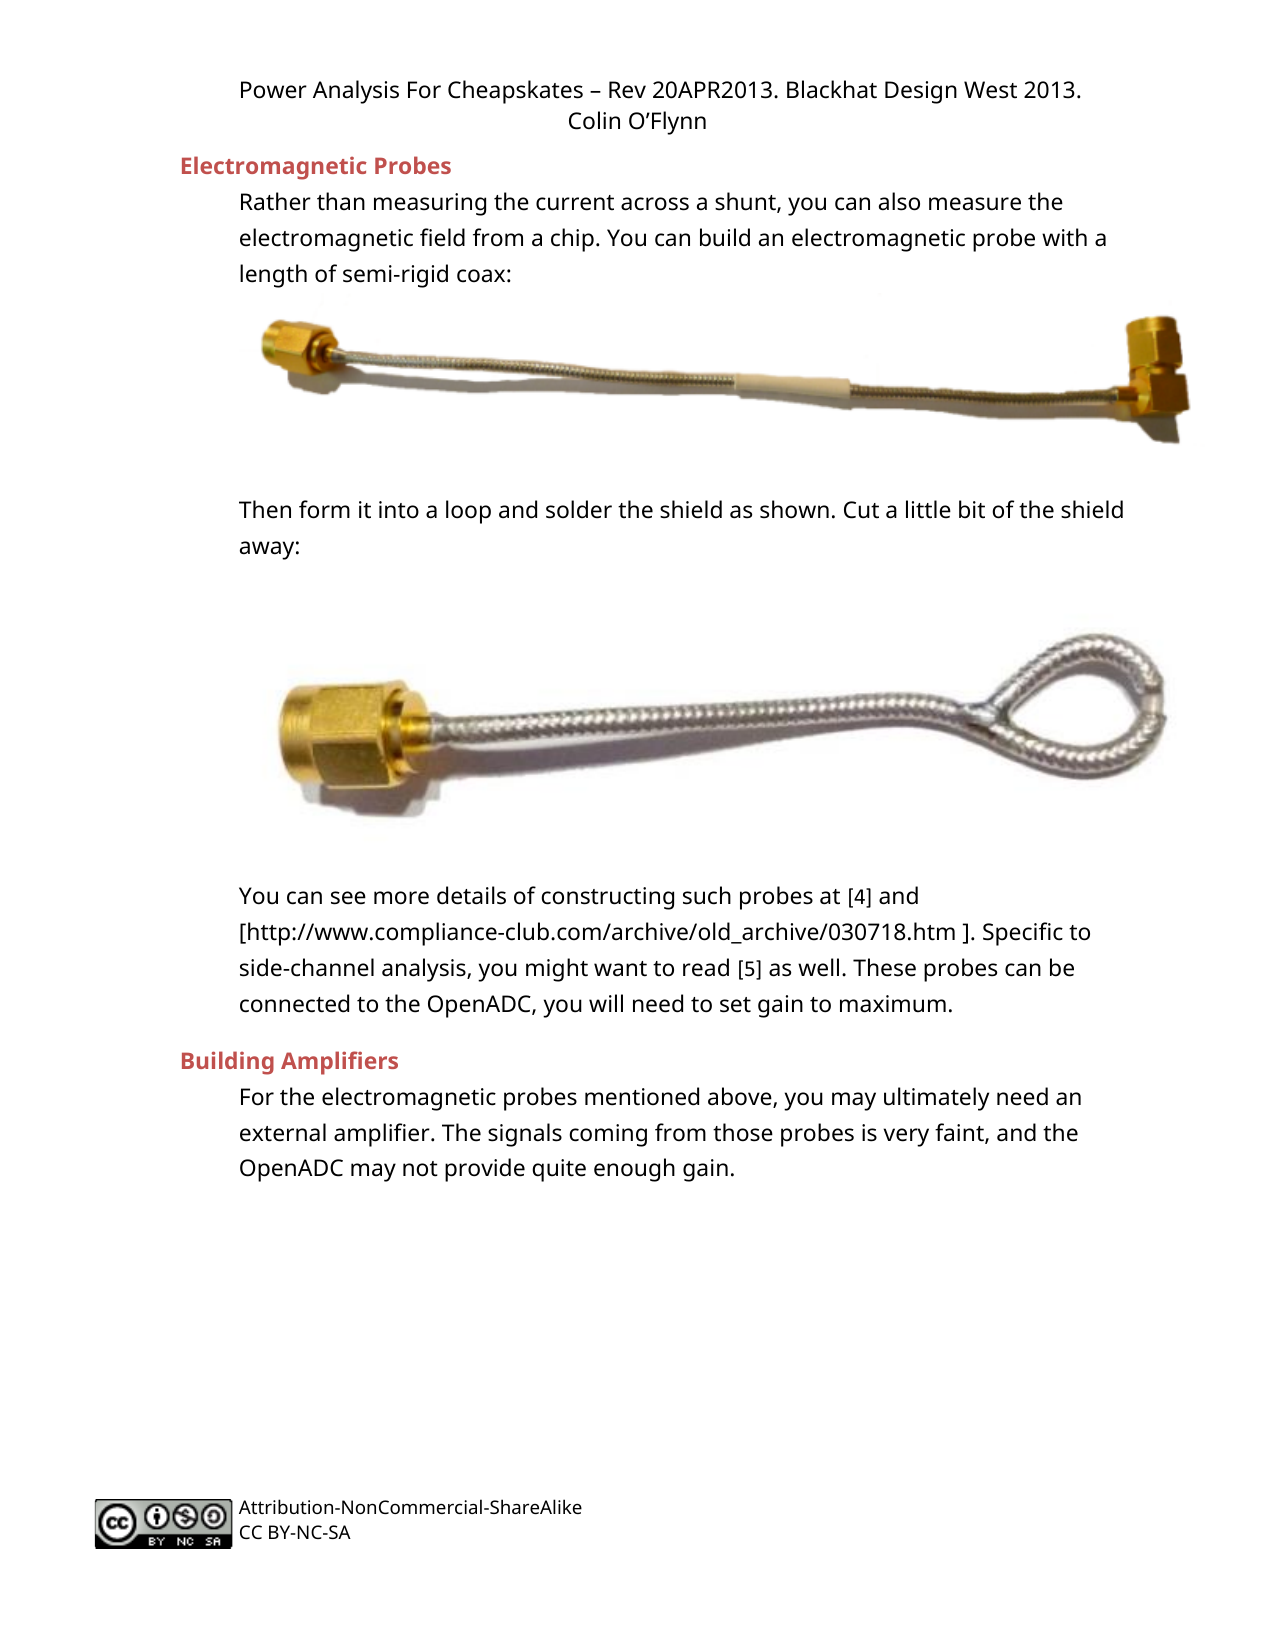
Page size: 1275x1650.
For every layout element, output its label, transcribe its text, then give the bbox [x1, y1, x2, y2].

picture [238, 565, 1214, 855]
text For the electromagnetic probes mentioned above, you may ultimately need an external amplifier. The signals coming from those probes is very faint, and the OpenADC may not provide quite enough gain. [239, 1081, 1125, 1184]
text Then form it into a loop and solder the shield as shown. Cut a little bit of the shield away: [239, 494, 1125, 565]
text You can see more details of constructing such probes at [4] and [http://www.compliance-club.com/archive/old_archive/030718.htm ]. Specific to side-channel analysis, you might want to read [5] as well. These probes can be connected to the OpenADC, you will need to set gain to maximum. [239, 880, 1125, 1019]
subtitle Building Amplifiers [179, 1044, 1125, 1076]
text Rather than measuring the current across a shunt, you can also measure the electromagnetic field from a chip. You can build an electromagnetic probe with a length of semi-rigid coax: [239, 186, 1125, 293]
picture [94, 1499, 233, 1549]
picture [238, 293, 1214, 469]
subtitle Electromagnetic Probes [179, 150, 1125, 181]
